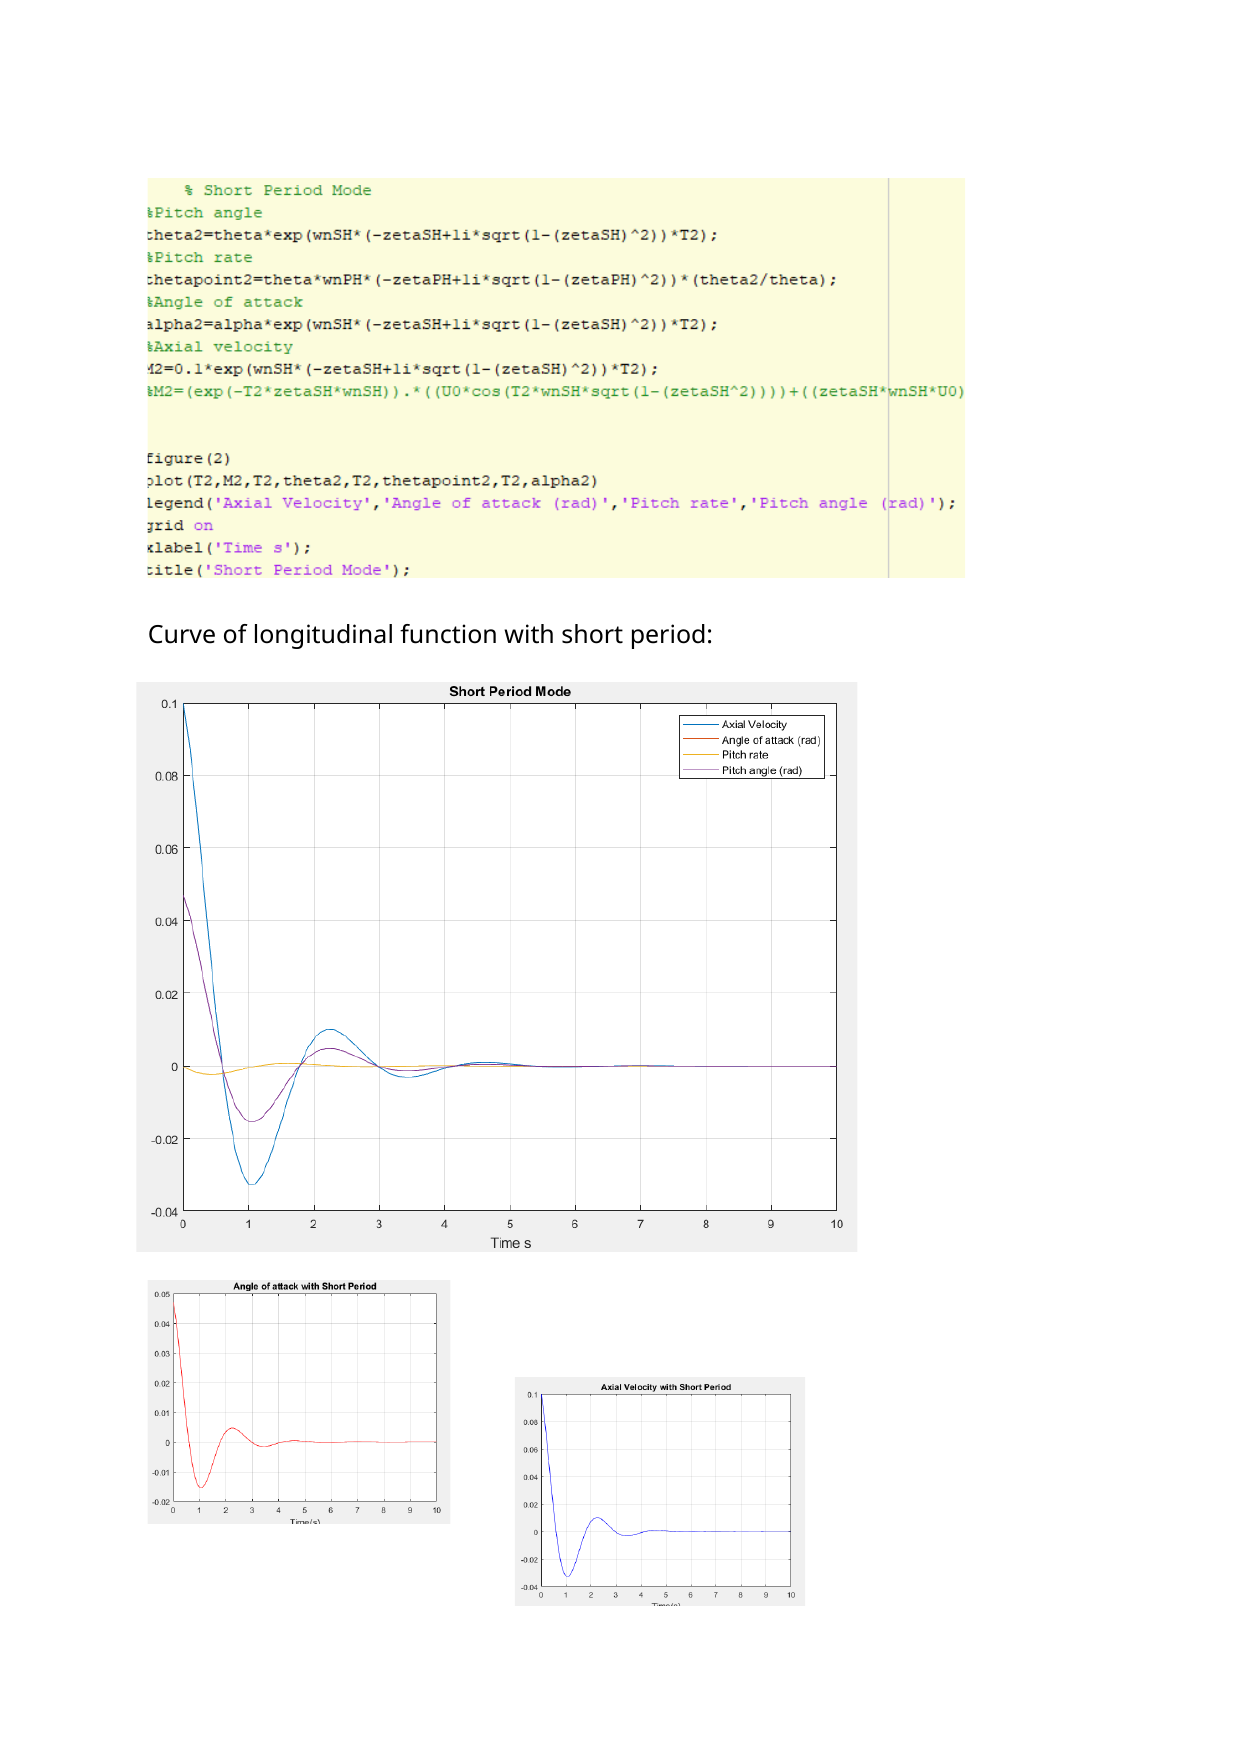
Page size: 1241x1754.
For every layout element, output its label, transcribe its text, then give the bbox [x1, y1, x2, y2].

picture [147, 178, 966, 578]
text Curve of longitudinal function with short period: [148, 617, 1093, 651]
picture [147, 1280, 451, 1524]
picture [135, 682, 861, 1253]
